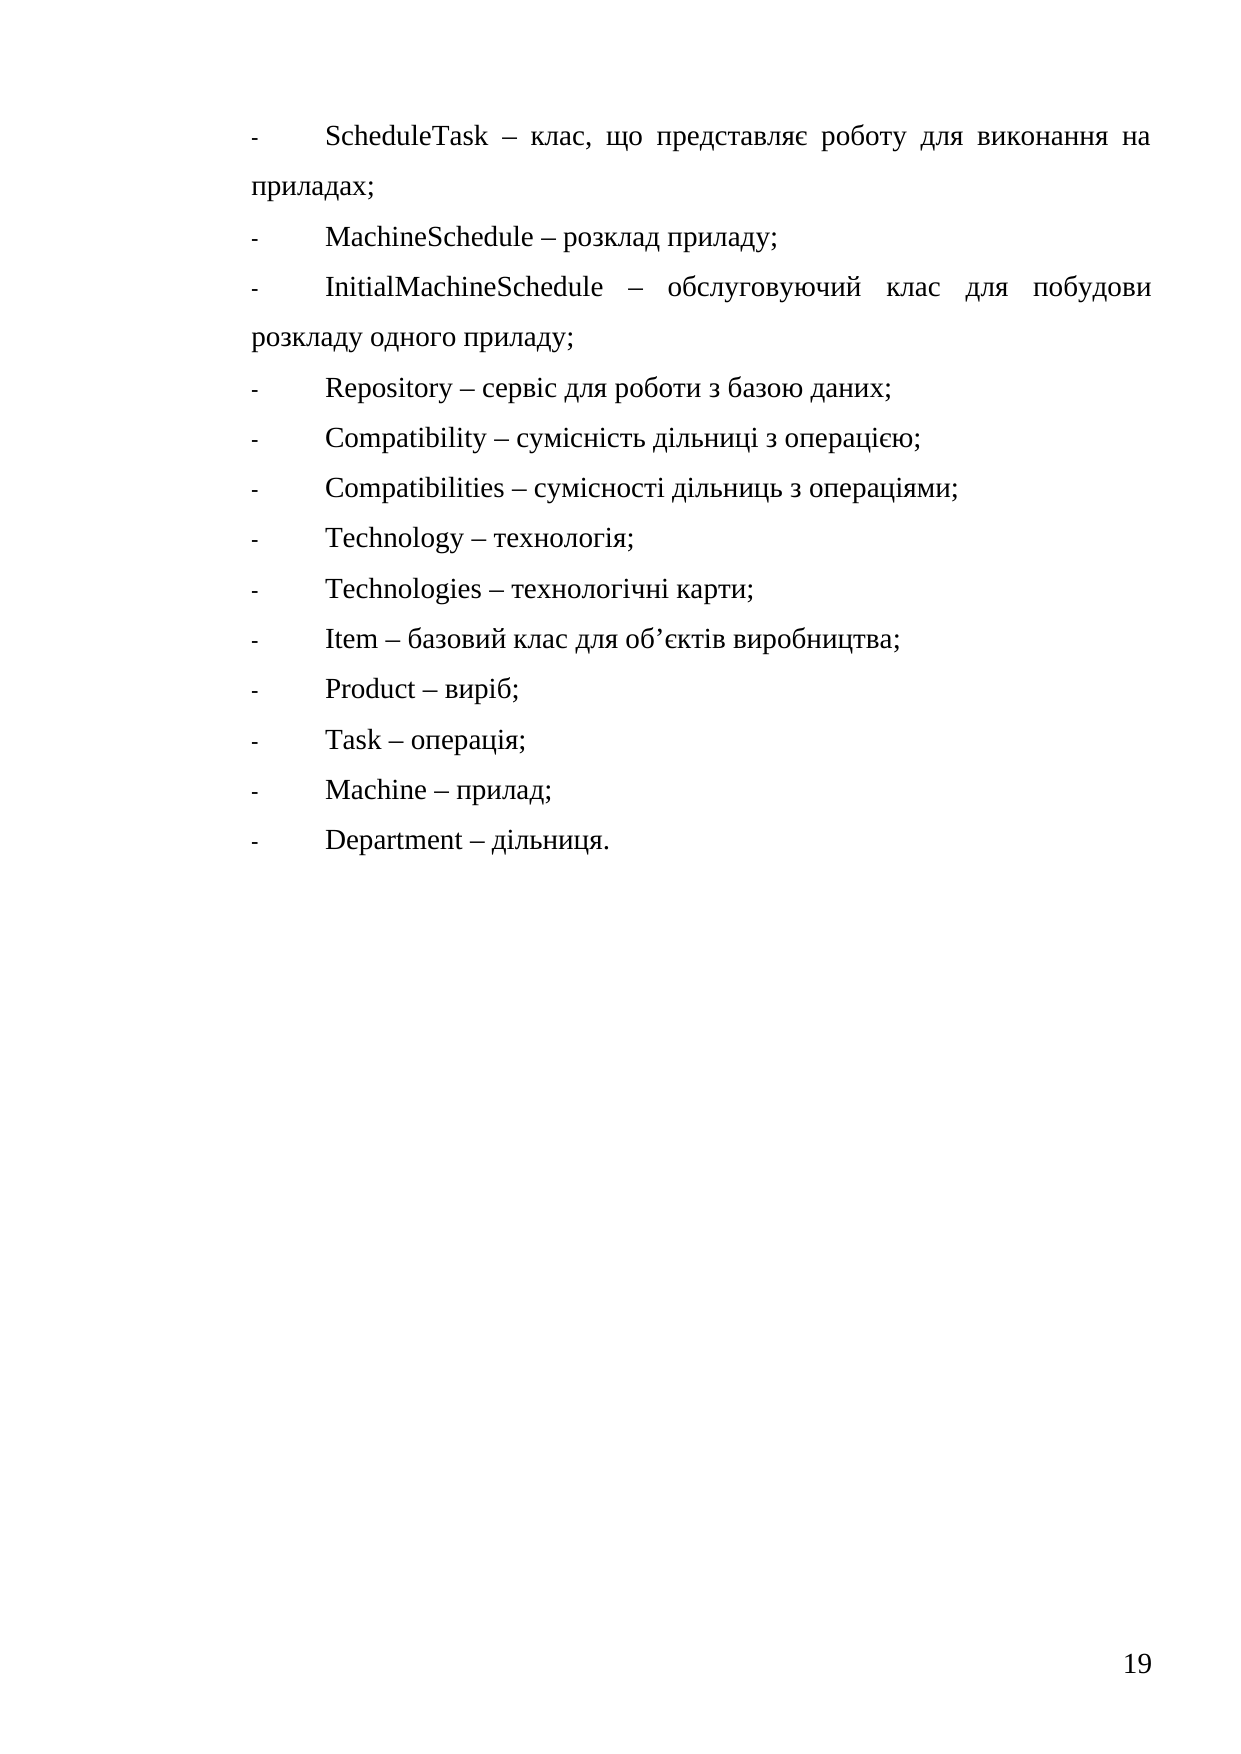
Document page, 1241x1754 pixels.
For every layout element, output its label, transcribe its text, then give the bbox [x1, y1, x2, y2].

list Machine – прилад; [251, 772, 1152, 806]
list Department – дільниця. [251, 822, 1152, 856]
list InitialMachineSchedule – обслуговуючий клас для побудови розкладу одного приладу; [251, 269, 1152, 353]
list MachineSchedule – розклад приладу; [251, 219, 1152, 252]
list ScheduleTask – клас, що представляє роботу для виконання на приладах; [251, 118, 1152, 202]
list Item – базовий клас для об’єктів виробництва; [251, 621, 1152, 655]
list Product – виріб; [251, 672, 1152, 705]
list Repository – сервіс для роботи з базою даних; [251, 370, 1152, 403]
list Task – операція; [251, 722, 1152, 755]
list Technology – технологія; [251, 521, 1152, 554]
list Compatibility – сумісність дільниці з операцією; [251, 420, 1152, 453]
list Technologies – технологічні карти; [251, 571, 1152, 604]
list Compatibilities – сумісності дільниць з операціями; [251, 470, 1152, 504]
